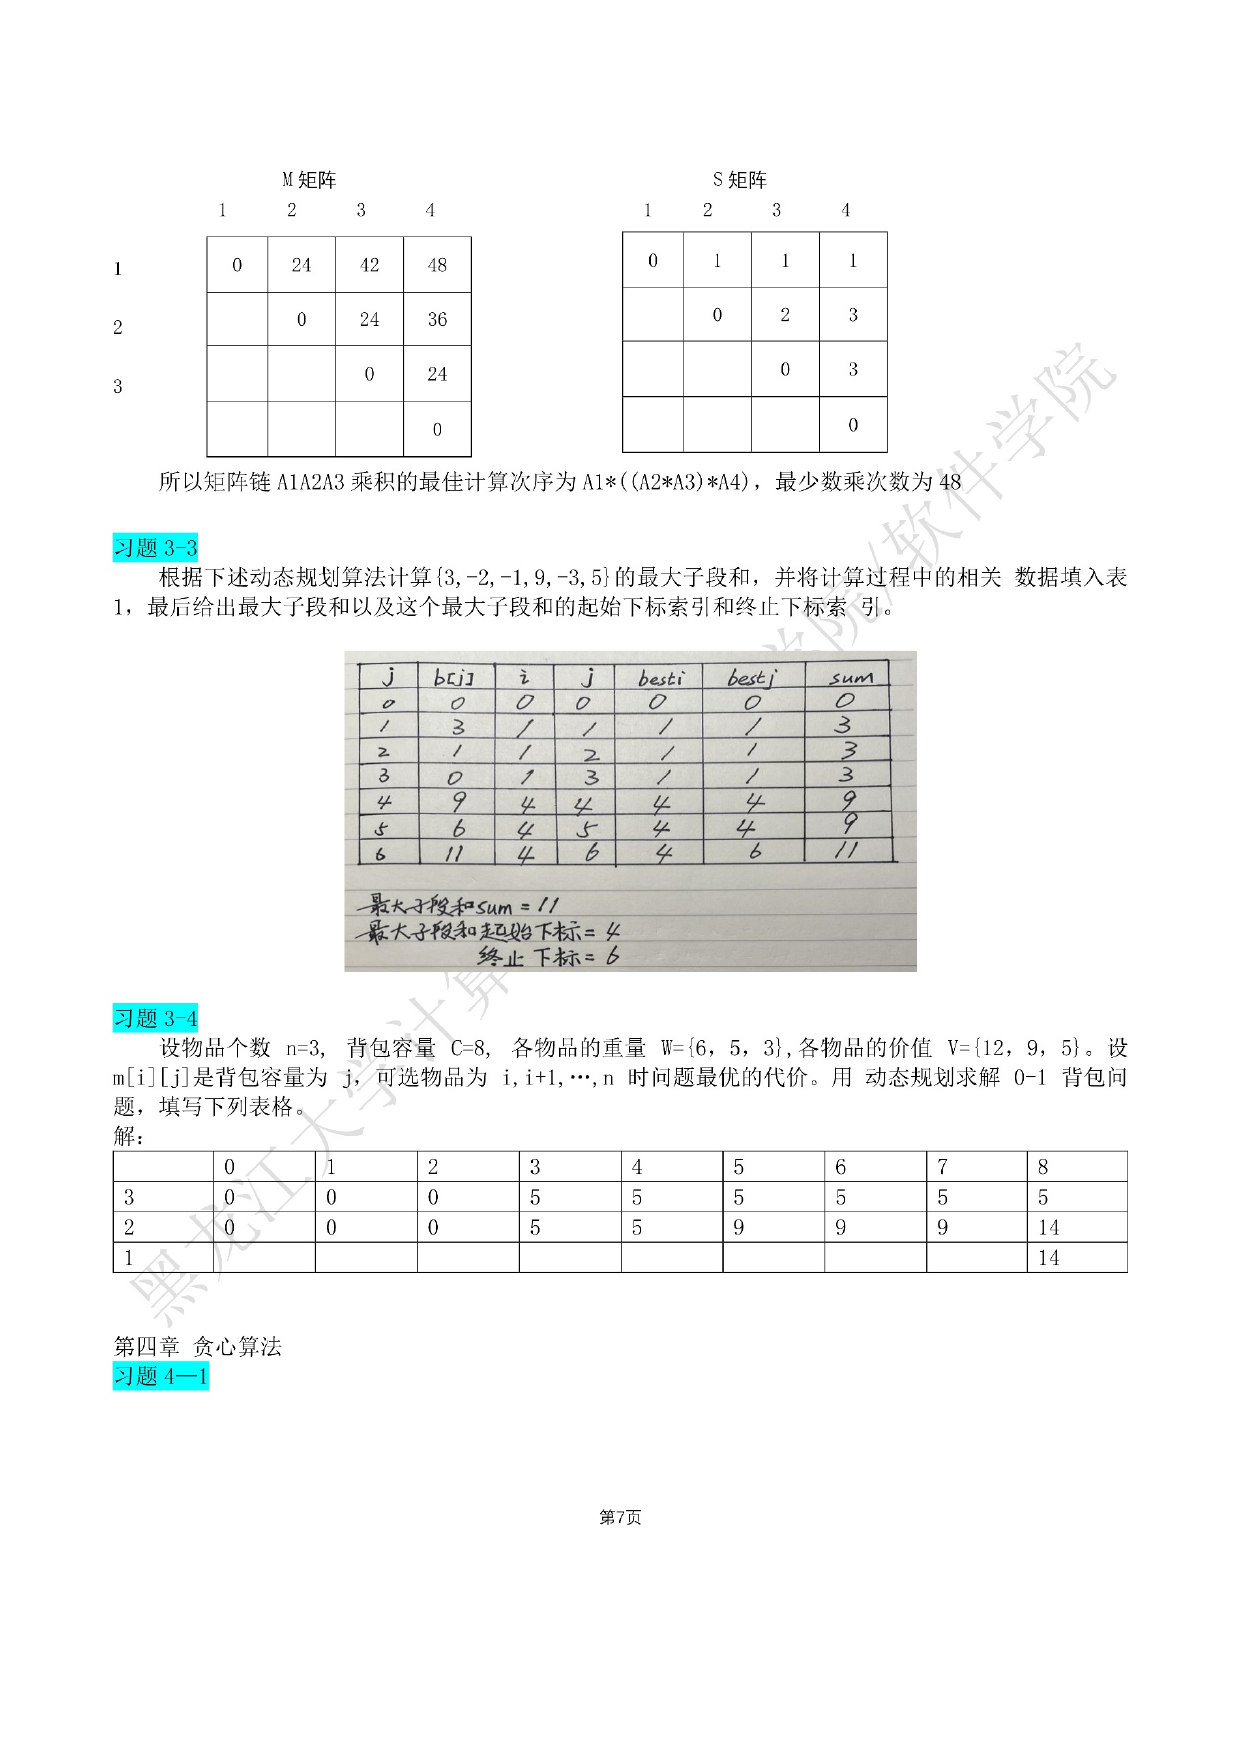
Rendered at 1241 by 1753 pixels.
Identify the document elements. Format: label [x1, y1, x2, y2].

picture [59, 59, 1181, 1645]
